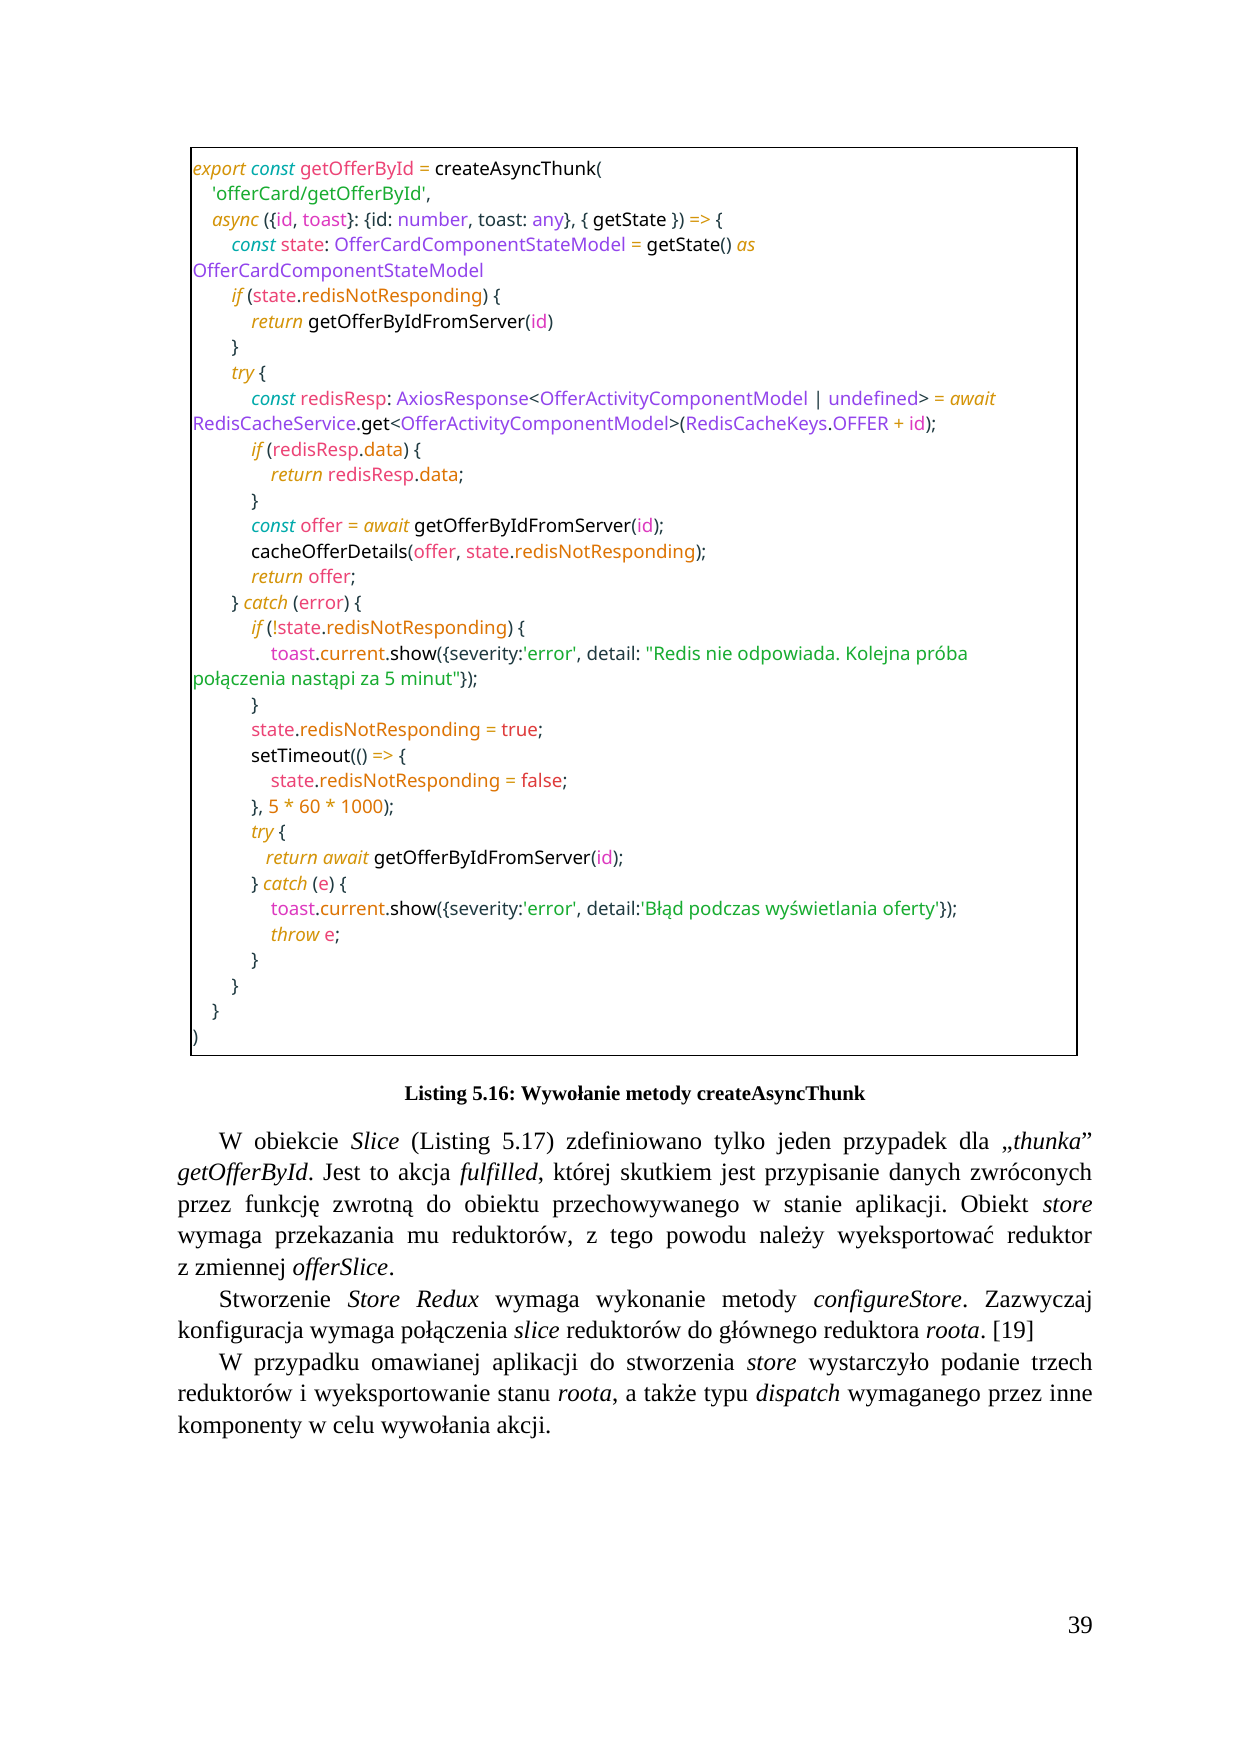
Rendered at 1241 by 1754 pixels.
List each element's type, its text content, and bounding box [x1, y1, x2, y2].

text W obiekcie Slice (Listing 5.17) zdefiniowano tylko jeden przypadek dla „thunka” getOfferById. Jest to akcja fulfilled, której skutkiem jest przypisanie danych zwróconych przez funkcję zwrotną do obiektu przechowywanego w stanie aplikacji. Obiekt store wymaga przekazania mu reduktorów, z tego powodu należy wyeksportować reduktor z zmiennej offerSlice. [177, 1126, 1092, 1281]
text Listing 5.16: Wywołanie metody createAsyncThunk [177, 1081, 1092, 1105]
text W przypadku omawianej aplikacji do stworzenia store wystarczyło podanie trzech reduktorów i wyeksportowanie stanu roota, a także typu dispatch wymaganego przez inne komponenty w celu wywołania akcji. [177, 1347, 1092, 1439]
text Stworzenie Store Redux wymaga wykonanie metody configureStore. Zazwyczaj konfiguracja wymaga połączenia slice reduktorów do głównego reduktora roota. [19] [177, 1284, 1092, 1344]
